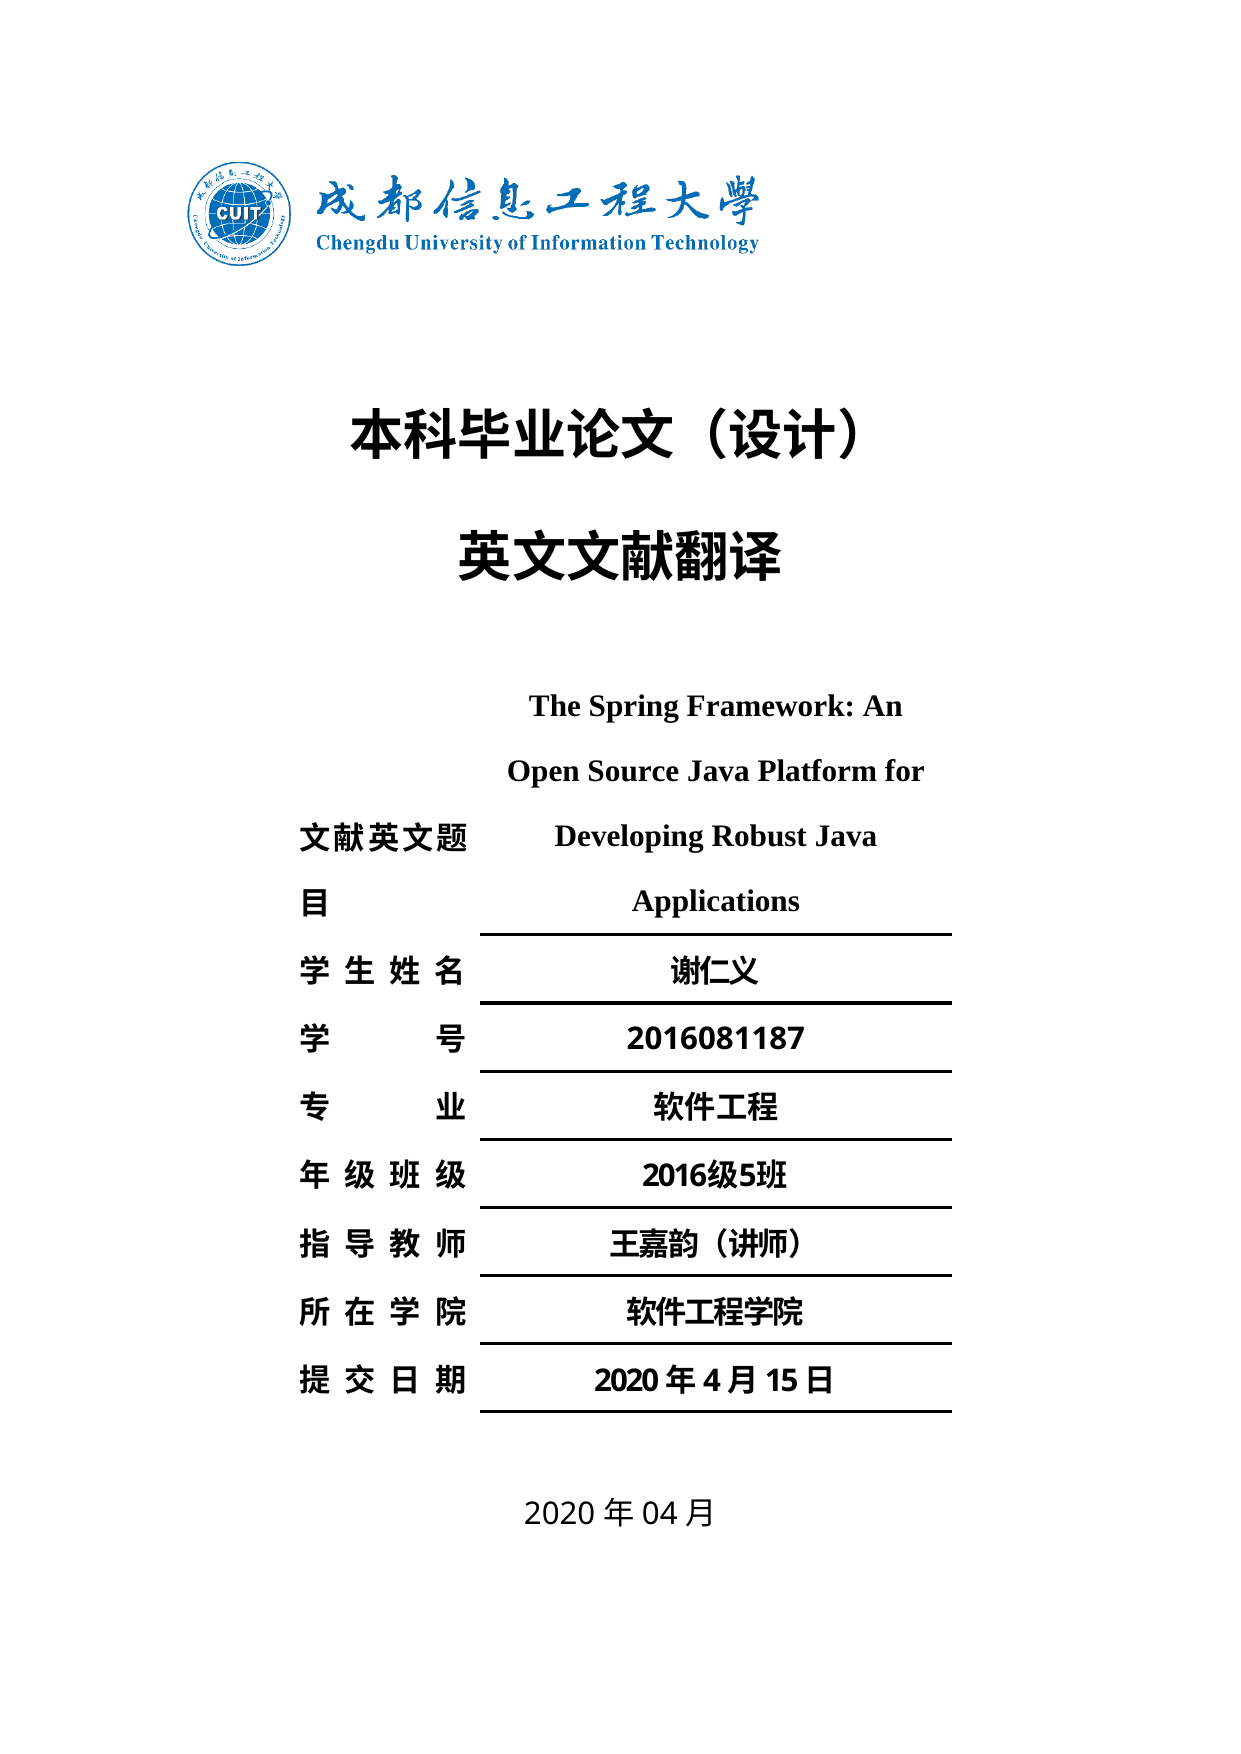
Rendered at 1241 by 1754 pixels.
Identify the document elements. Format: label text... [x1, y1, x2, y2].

title 英文文献翻译 [187, 504, 1053, 602]
table_cell [480, 1345, 952, 1410]
table_cell 提交日期 [288, 1342, 479, 1410]
table_cell 谢仁义 [480, 936, 952, 1001]
table_cell 专业 [288, 1070, 479, 1138]
table_header 文献英文题目 [288, 673, 479, 933]
table_cell 软件工程 [480, 1073, 952, 1138]
table_cell 指导教师 [288, 1206, 479, 1274]
text 2020 年 04 月 [187, 1478, 1053, 1543]
table_cell 王嘉韵（） [480, 1209, 952, 1274]
picture [187, 162, 759, 266]
table_cell 所在学院 [288, 1274, 479, 1342]
table_cell 级班 [480, 1141, 952, 1206]
table_cell 学 生 姓 名 [288, 933, 479, 1001]
table_cell 软件工程学院 [480, 1277, 952, 1342]
table_cell 学号 [288, 1001, 479, 1069]
title 本科毕业论文（设计） [187, 382, 1053, 479]
table_header The Spring Framework: An Open Source Java Platform for Developing Robust Java Applications [480, 673, 952, 933]
table_cell 2016081187 [480, 1005, 952, 1069]
table_cell 年级班级 [288, 1138, 479, 1206]
